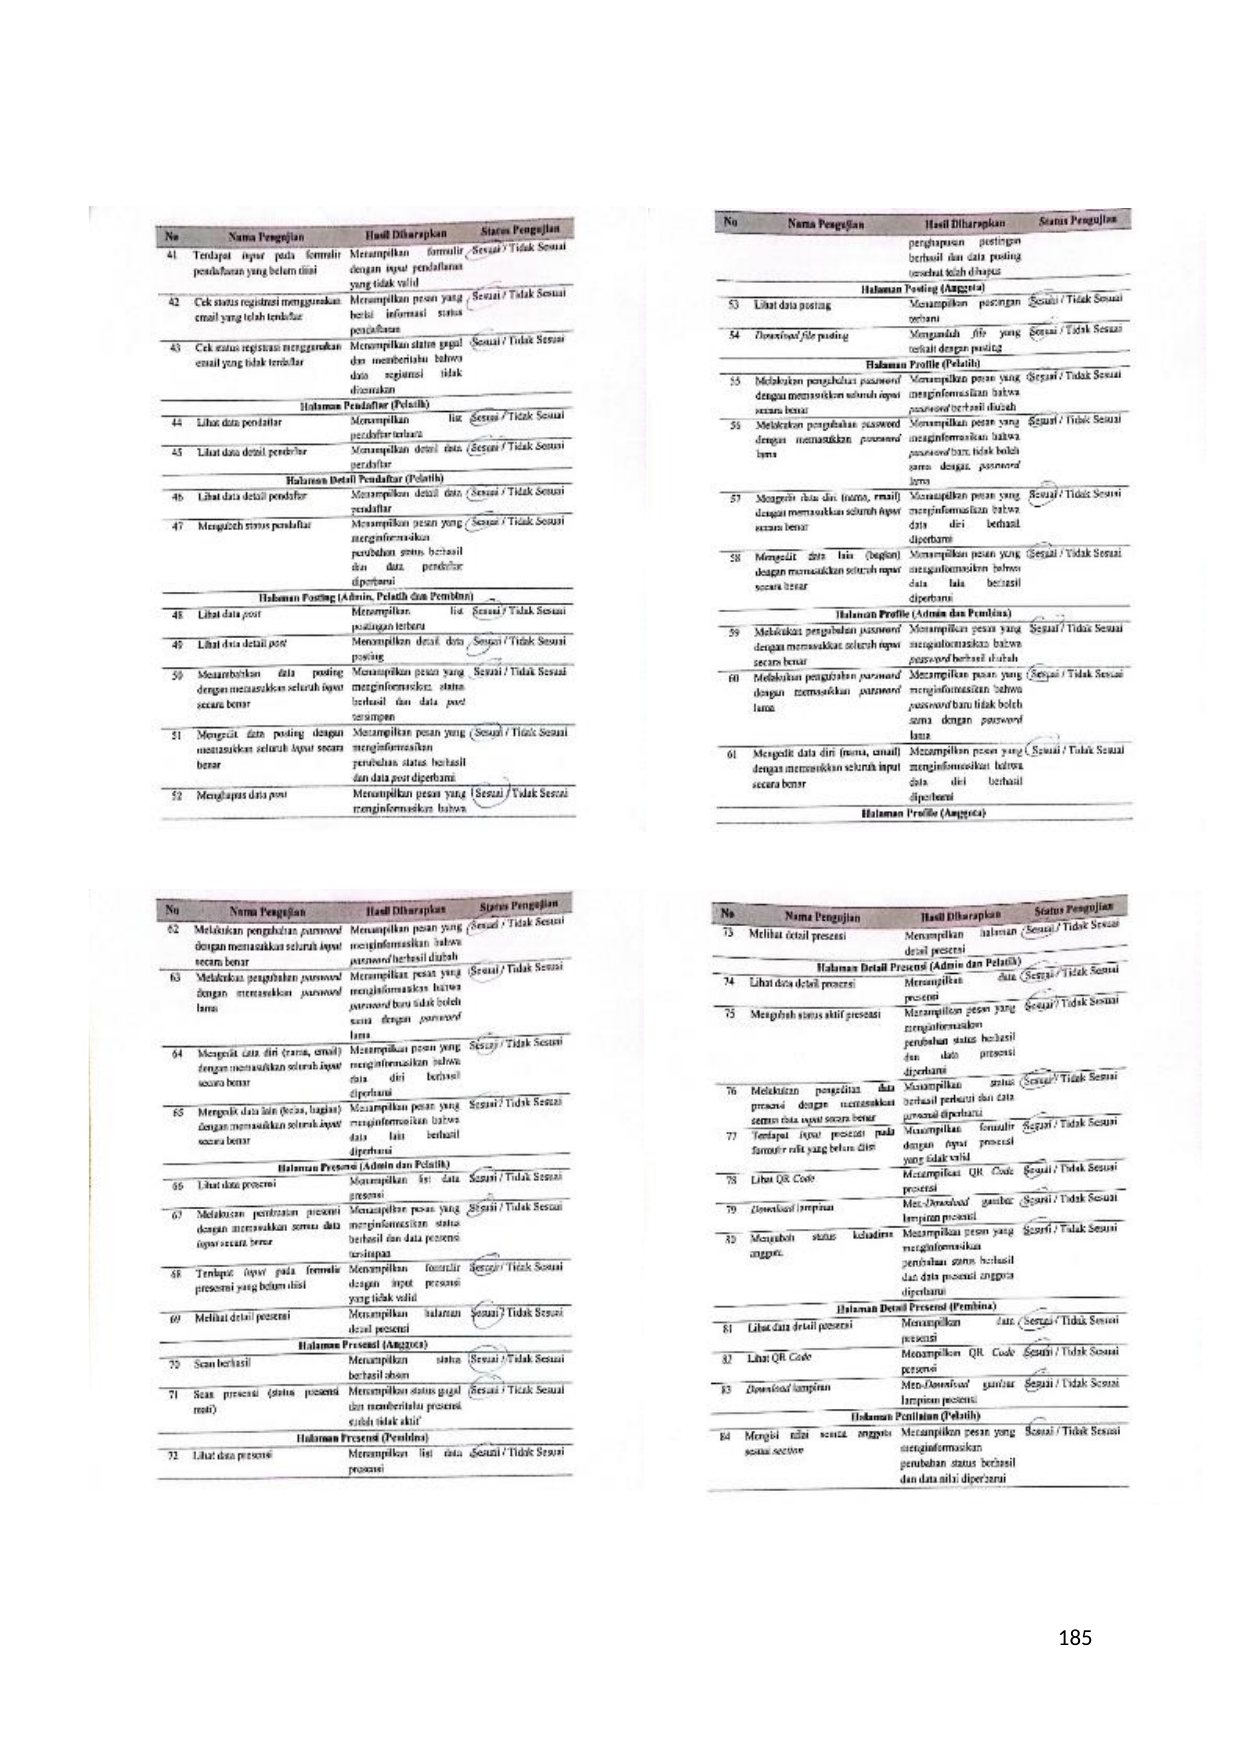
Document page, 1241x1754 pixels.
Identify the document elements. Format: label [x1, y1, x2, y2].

picture [648, 208, 1207, 832]
picture [88, 206, 647, 832]
picture [88, 889, 1203, 1505]
